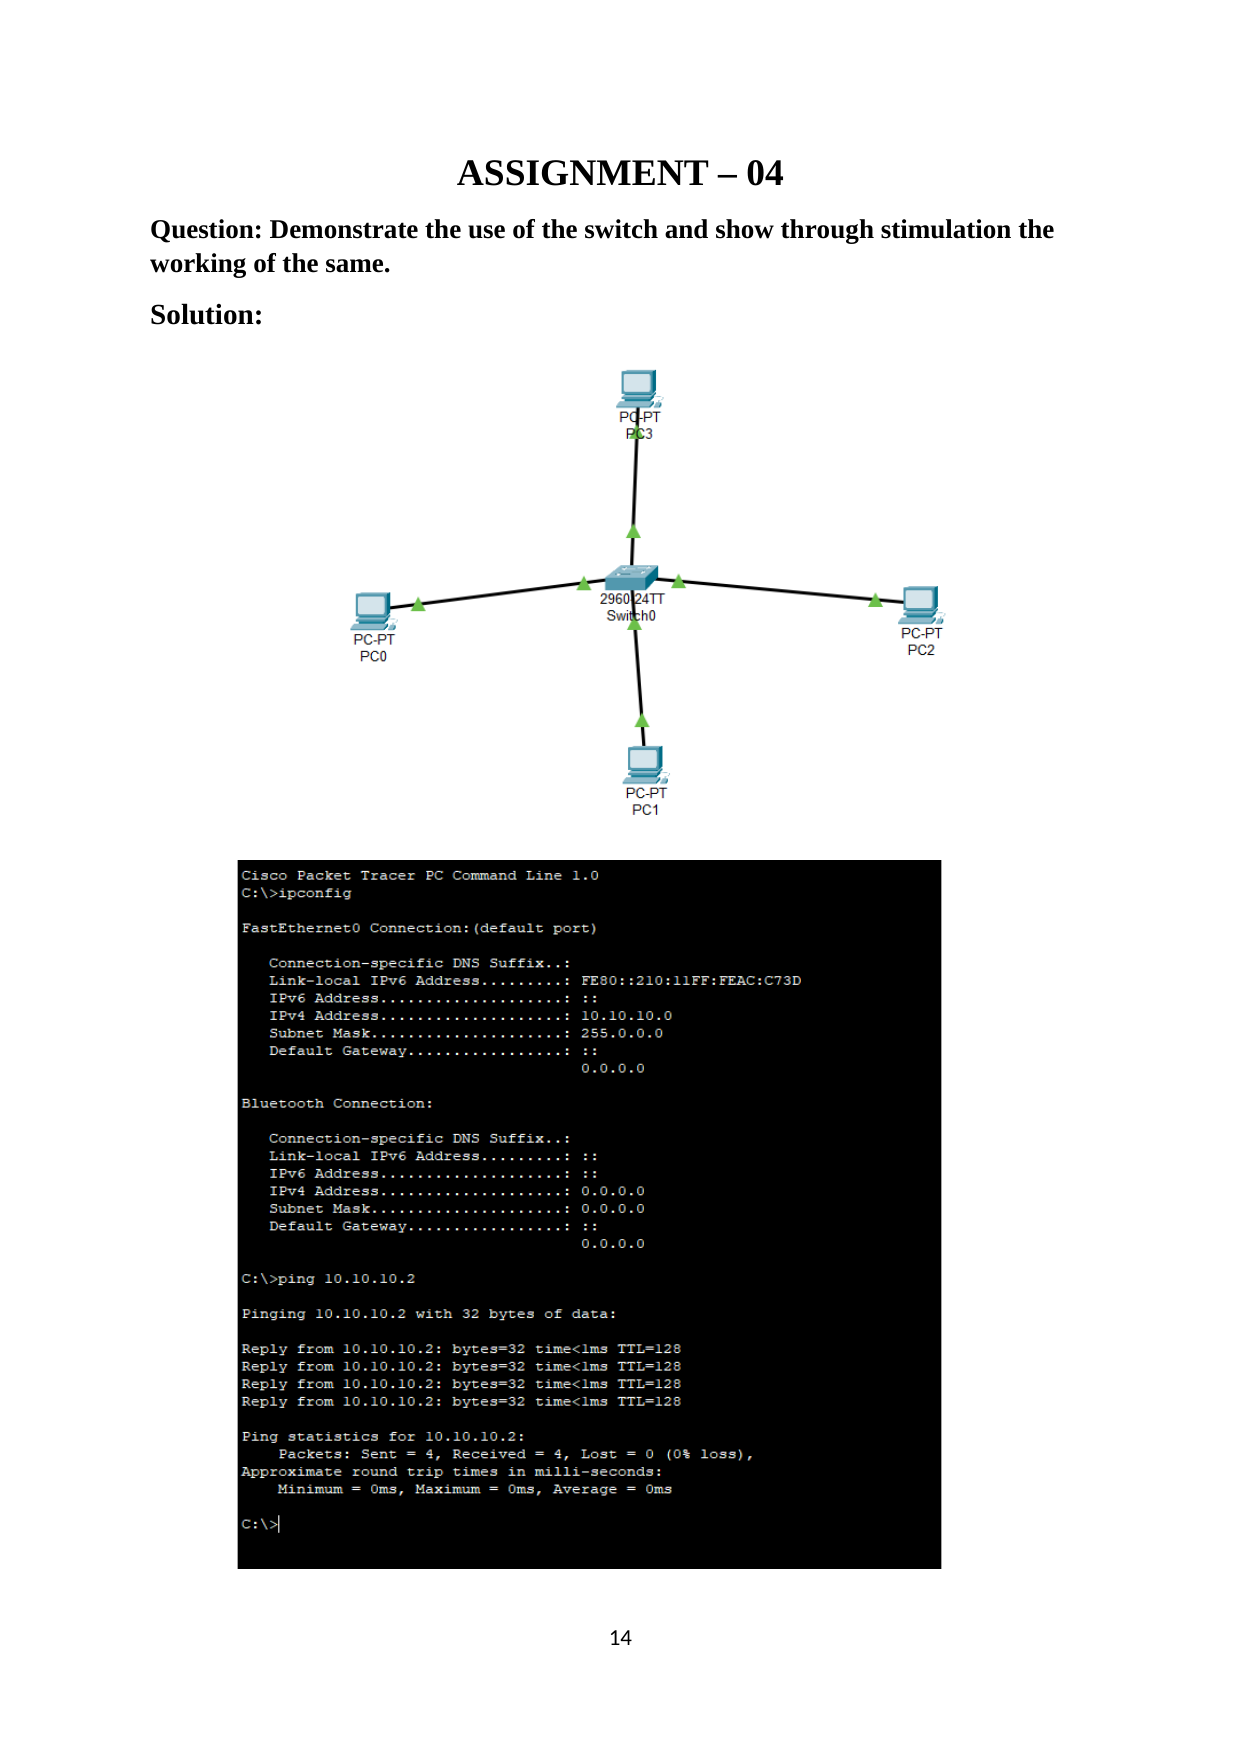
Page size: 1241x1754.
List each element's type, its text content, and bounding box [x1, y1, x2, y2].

text Question: Demonstrate the use of the switch and show through stimulation the working of the same. [150, 213, 1090, 278]
text Solution: [150, 297, 1090, 331]
picture [237, 860, 942, 1569]
picture [273, 349, 1038, 841]
text ASSIGNMENT – 04 [150, 150, 1090, 193]
